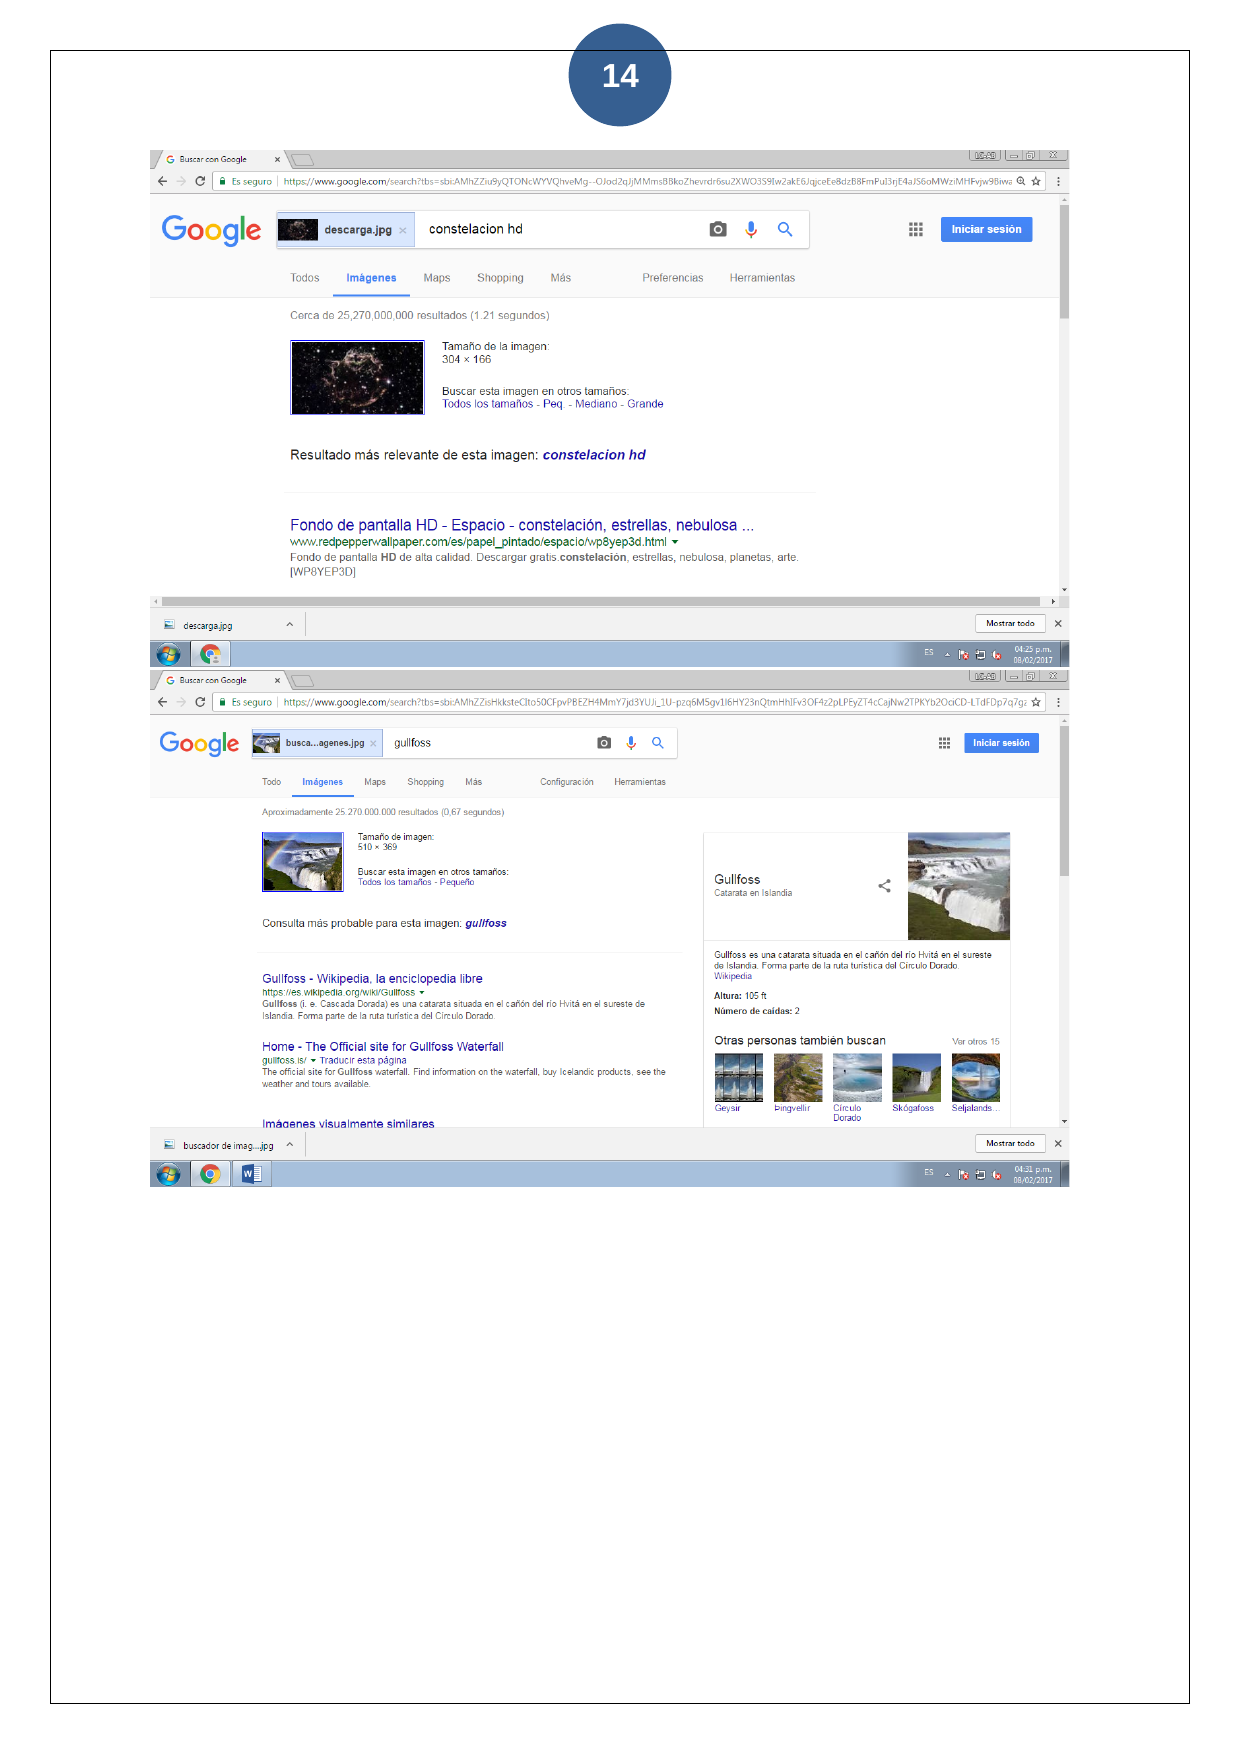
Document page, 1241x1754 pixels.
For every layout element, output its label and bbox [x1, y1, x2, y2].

picture [150, 150, 1070, 667]
picture [150, 670, 1070, 1187]
